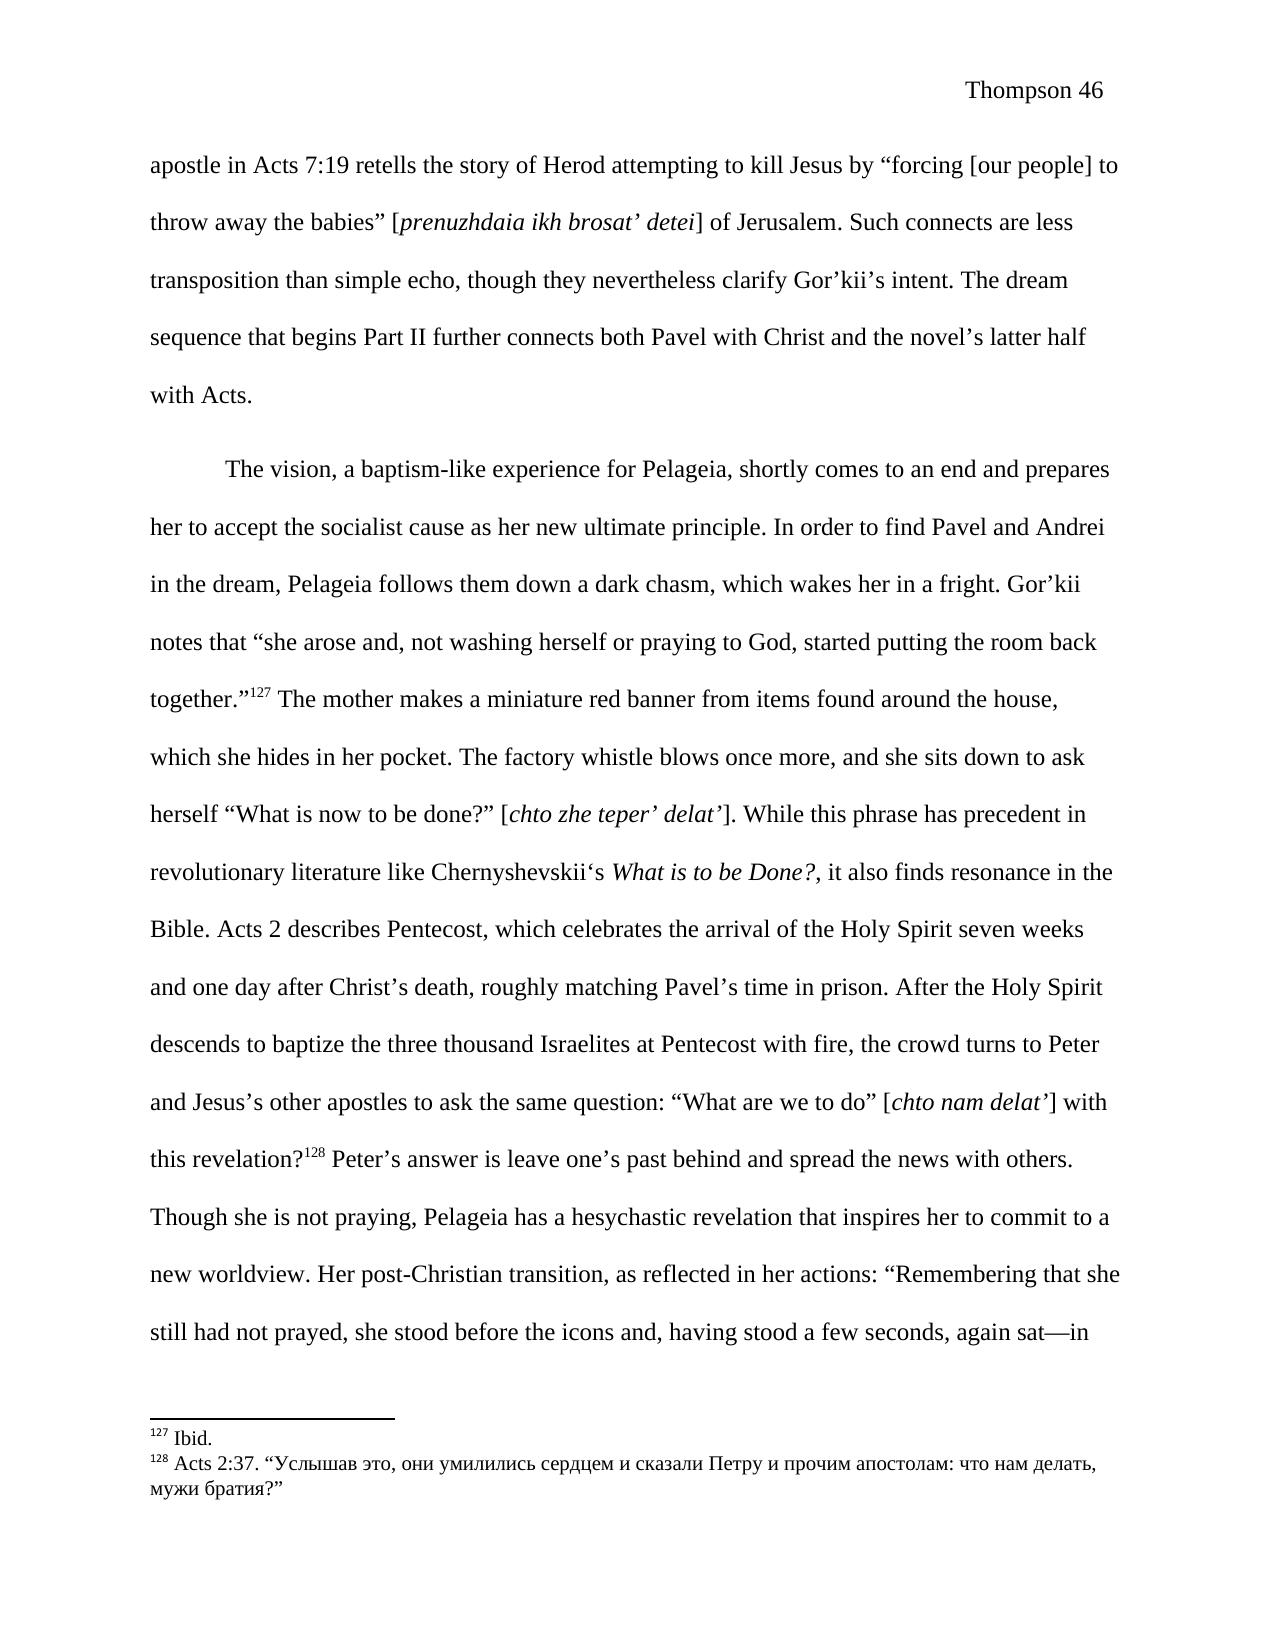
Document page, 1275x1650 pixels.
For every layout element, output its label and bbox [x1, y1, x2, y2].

text [150, 150, 1125, 409]
text [150, 454, 1125, 1345]
